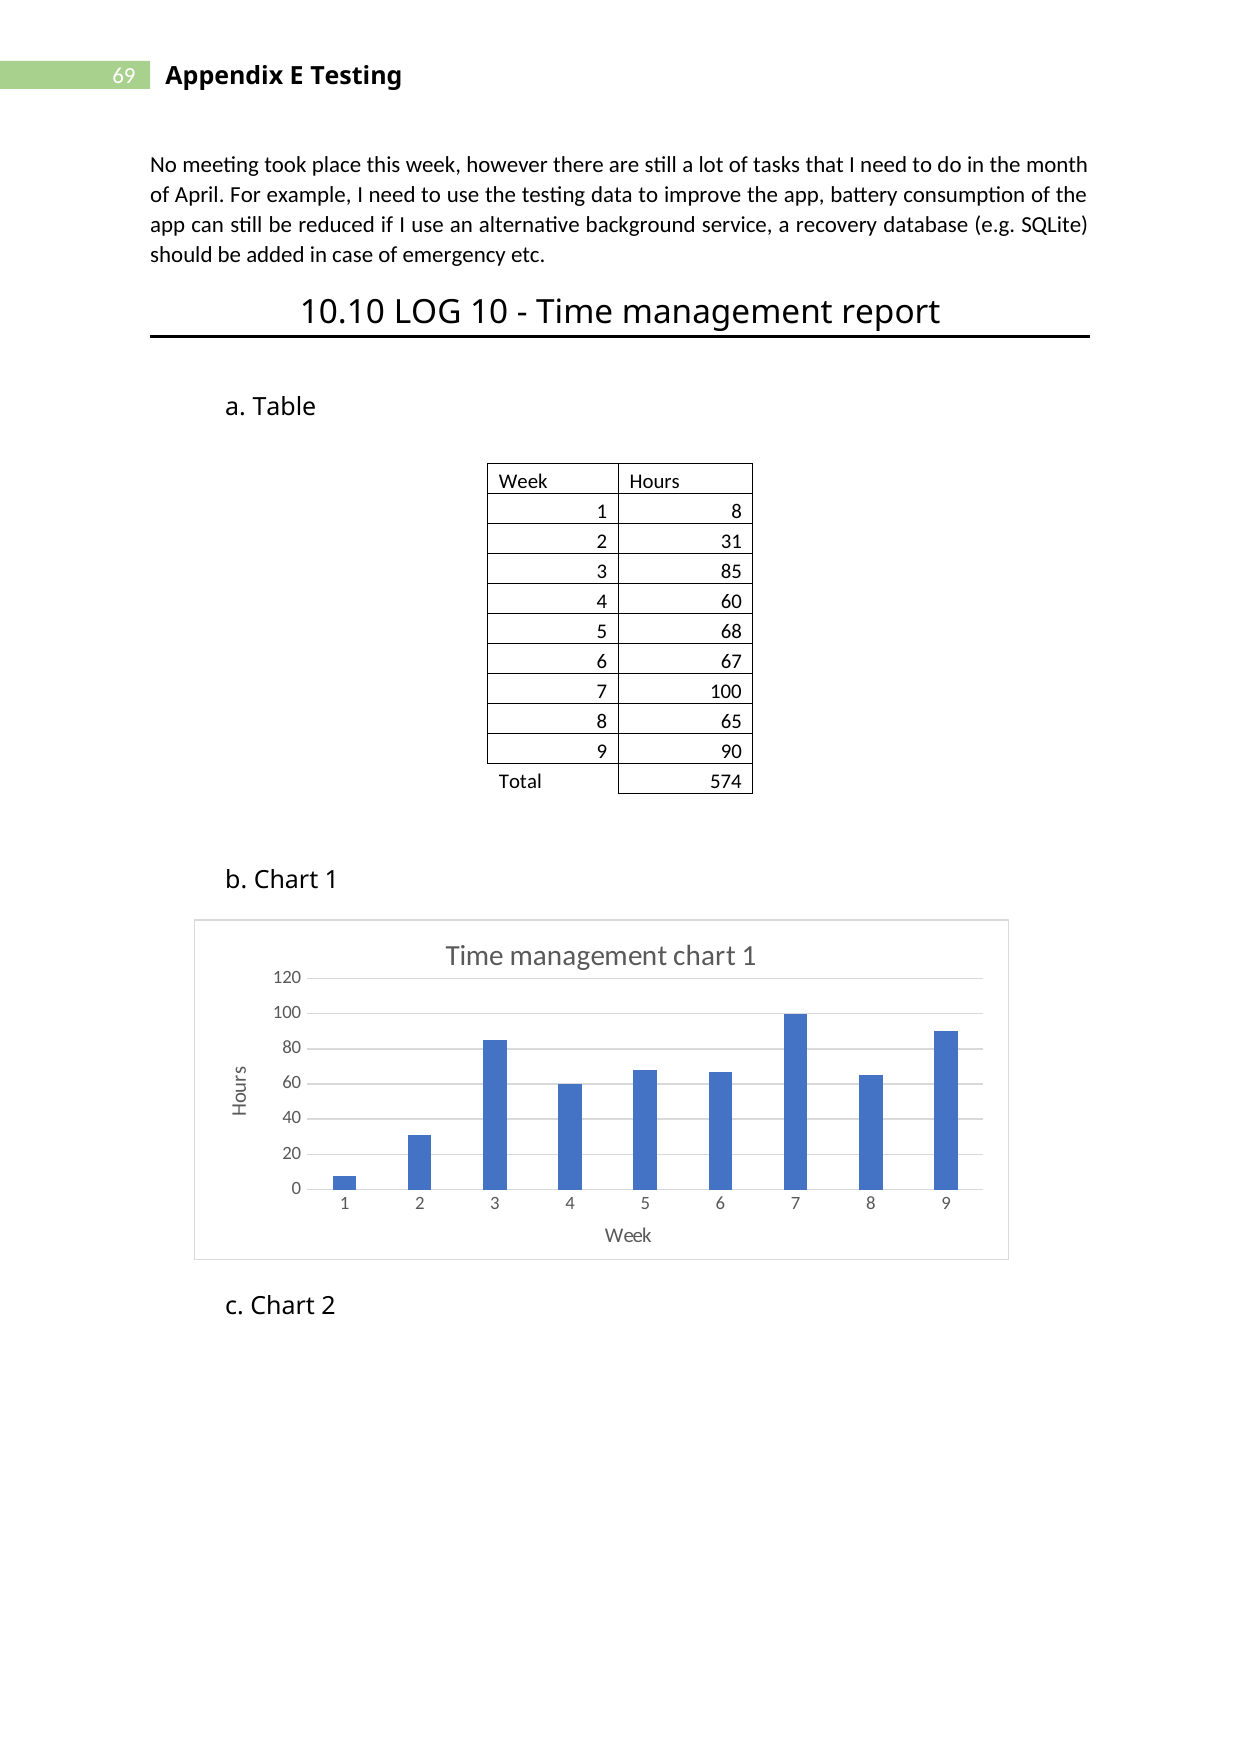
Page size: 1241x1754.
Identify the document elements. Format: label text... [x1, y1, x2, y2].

table_cell 68 [619, 614, 752, 643]
table_header Hours [619, 464, 752, 493]
table_cell 9 [488, 734, 618, 763]
table_cell 4 [488, 584, 618, 613]
table_cell 2 [488, 524, 618, 553]
table_cell 6 [488, 644, 618, 673]
table_cell 90 [619, 734, 752, 763]
table_header Week [488, 464, 618, 493]
table_cell 85 [619, 554, 752, 583]
table_cell 67 [619, 644, 752, 673]
table_cell 60 [619, 584, 752, 613]
subtitle LOG 10 - Time management report [150, 287, 1090, 335]
table_cell 31 [619, 524, 752, 553]
table_cell 5 [488, 614, 618, 643]
table_cell 7 [488, 674, 618, 703]
text Chart 1 [225, 861, 1090, 896]
text Table [225, 388, 1090, 423]
table_cell Total [488, 764, 618, 793]
table_cell 8 [619, 494, 752, 523]
table_cell 574 [619, 764, 752, 793]
text No meeting took place this week, however there are still a lot of tasks that I need to do in the month of April. For example, I need to use the testing data to improve the app, battery consumption of the app can still be reduced if I use an alternative background service, a recovery database (e.g. SQLite) should be added in case of emergency etc. [150, 150, 1090, 269]
table_cell 100 [619, 674, 752, 703]
text Chart 2 [225, 1287, 1090, 1322]
table_cell 65 [619, 704, 752, 733]
table_cell 8 [488, 704, 618, 733]
table_cell 1 [488, 494, 618, 523]
table_cell 3 [488, 554, 618, 583]
